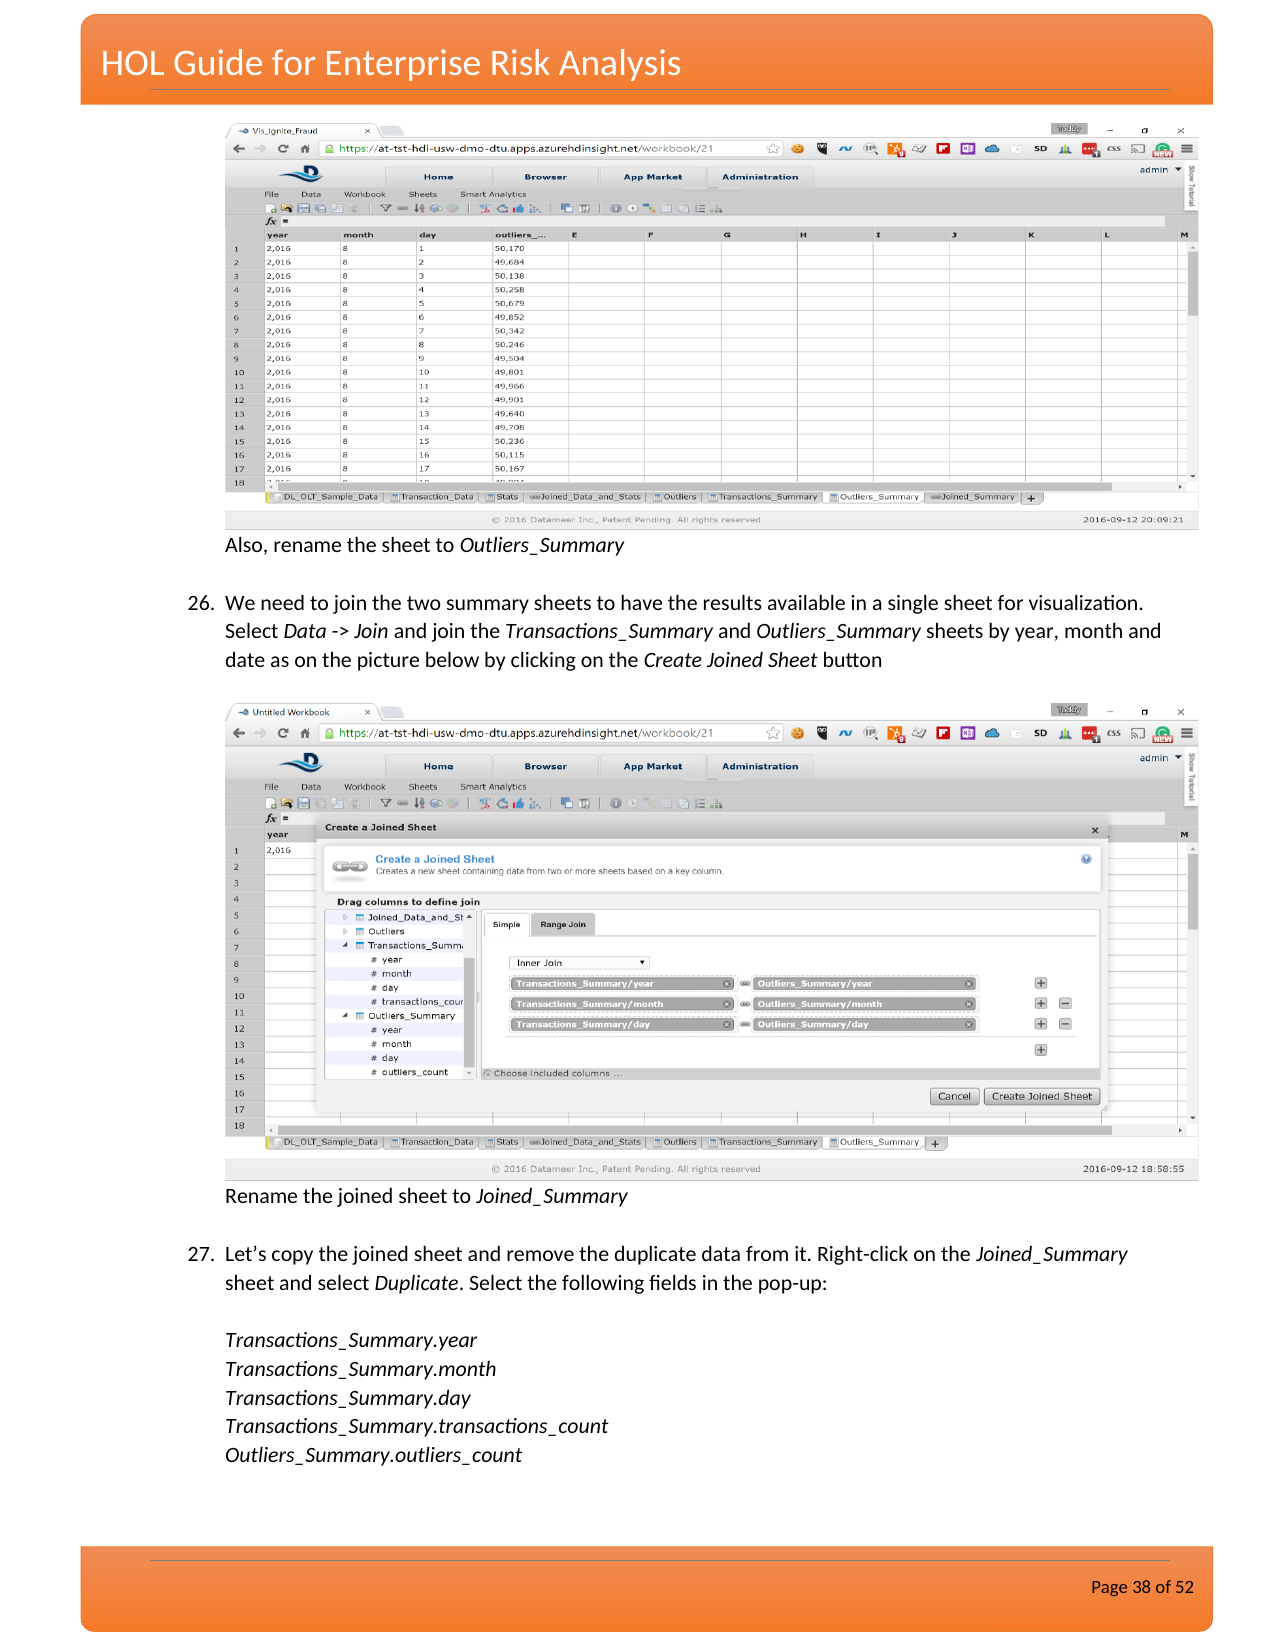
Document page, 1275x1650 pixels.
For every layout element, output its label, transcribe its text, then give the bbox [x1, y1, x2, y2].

picture [225, 703, 1199, 1181]
list Let’s copy the joined sheet and remove the duplicate data from it. Right-click on the Joined_Summary sheet and select Duplicate. Select the following fields in the pop-up: Transactions_Summary.year Transactions_Summary.month Transactions_Summary.day Transactions_Summary.transactions_count Outliers_Summary.outliers_count [187, 1240, 1170, 1468]
picture [225, 123, 1199, 530]
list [187, 123, 1170, 587]
